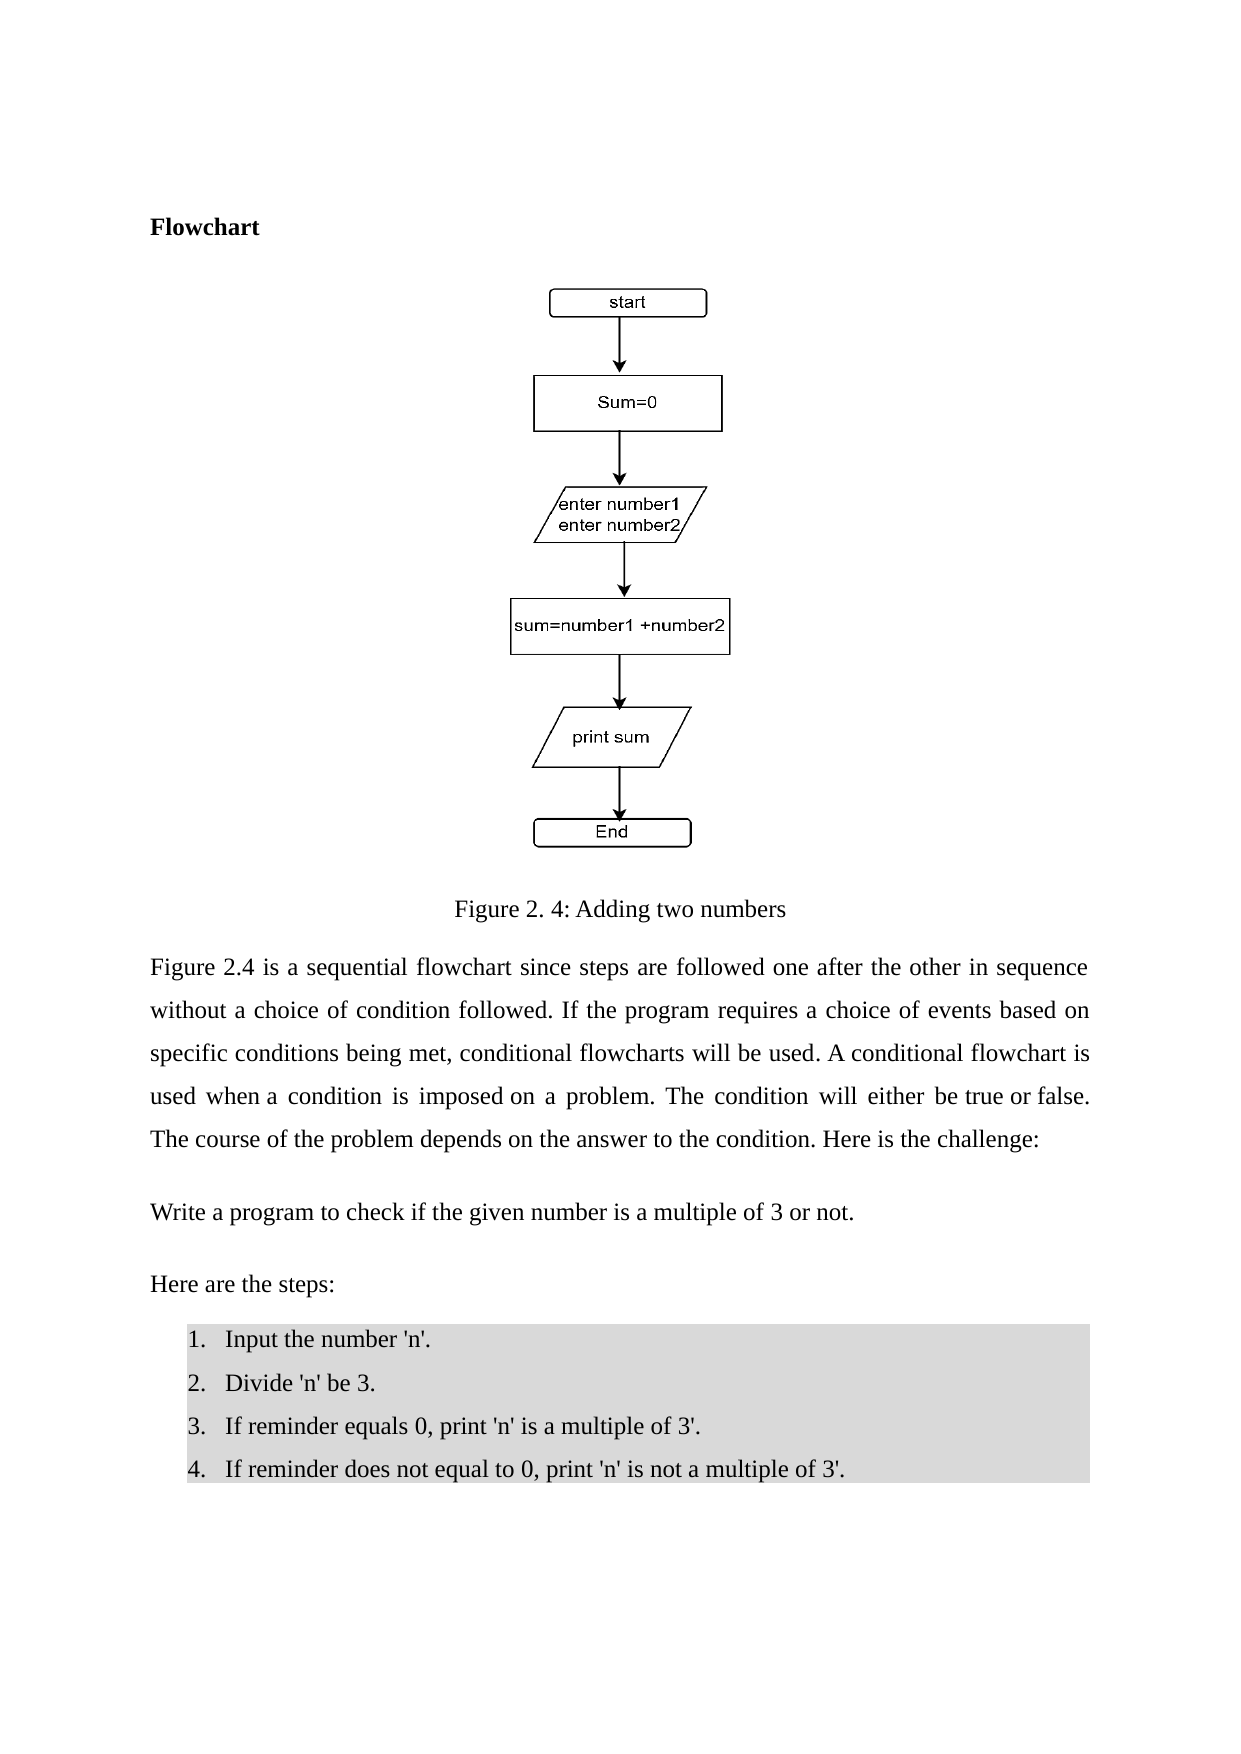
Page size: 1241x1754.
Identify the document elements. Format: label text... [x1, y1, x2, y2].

text Flowchart [150, 212, 1090, 241]
text Figure 2. 4: Adding two numbers [150, 894, 1090, 923]
text Write a program to check if the given number is a multiple of 3 or not. [150, 1197, 1090, 1225]
text Here are the steps: [150, 1269, 1090, 1298]
text Figure 2.4 is a sequential flowchart since steps are followed one after the other in sequence without a choice of condition followed. If the program requires a choice of events based on specific conditions being met, conditional flowcharts will be used. A conditional flowchart is used when a condition is imposed on a problem. The condition will either be true or false. The course of the problem depends on the answer to the condition. Here is the challenge: [150, 952, 1090, 1153]
list If reminder does not equal to 0, print 'n' is not a multiple of 3'. [187, 1454, 1090, 1483]
list Input the number 'n'. [187, 1324, 1090, 1353]
list If reminder equals 0, print 'n' is a multiple of 3'. [187, 1411, 1090, 1439]
list Divide 'n' be 3. [187, 1368, 1090, 1396]
picture [494, 274, 746, 861]
